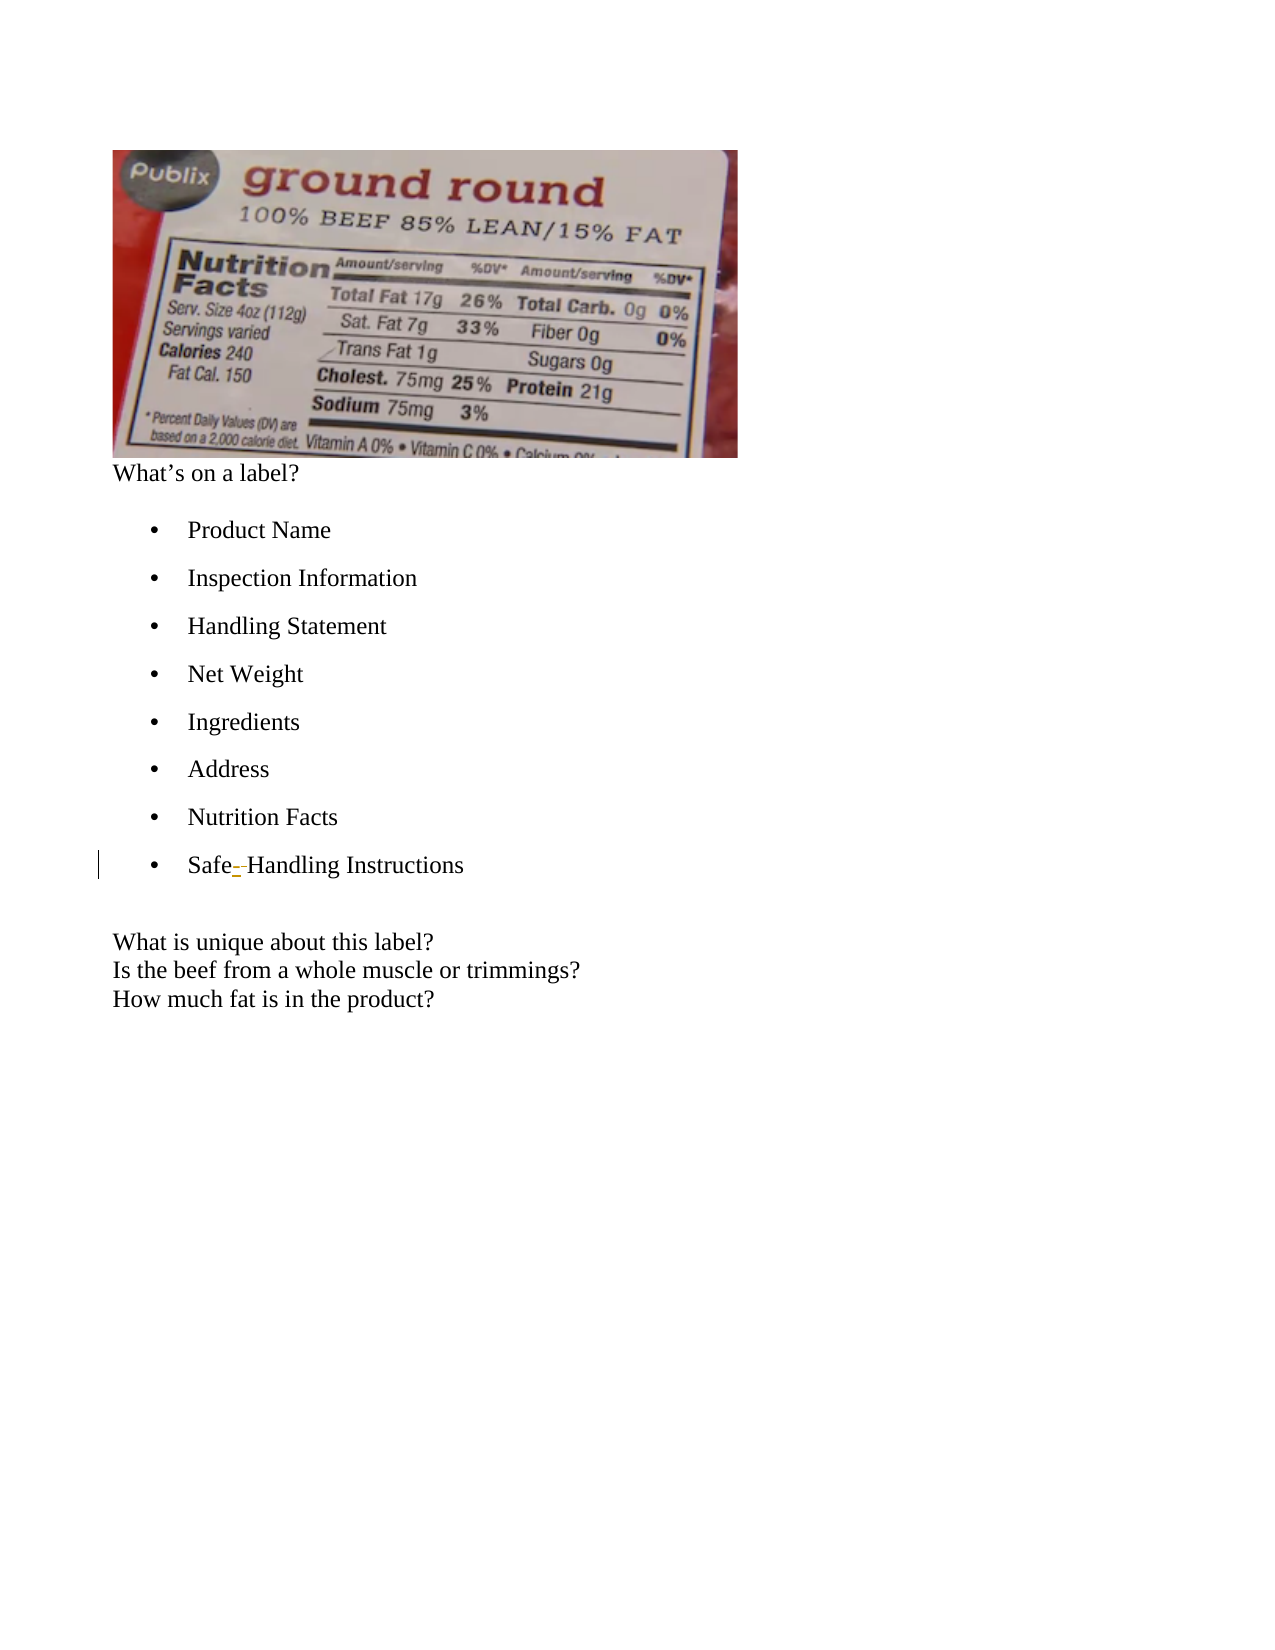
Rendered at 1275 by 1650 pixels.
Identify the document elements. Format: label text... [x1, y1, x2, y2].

list Handling Statement [150, 611, 1162, 640]
list Nutrition Facts [150, 802, 1162, 831]
list SafeHandling Instructions [150, 850, 1162, 879]
text How much fat is in the product? [112, 984, 1162, 1013]
picture [112, 150, 738, 458]
list Product Name [150, 515, 1162, 544]
text What’s on a label? [112, 458, 1162, 487]
text What is unique about this label? [112, 927, 1162, 955]
text Is the beef from a whole muscle or trimmings? [112, 955, 1162, 984]
list Inspection Information [150, 563, 1162, 592]
list Address [150, 754, 1162, 783]
list Ingredients [150, 707, 1162, 735]
list Net Weight [150, 659, 1162, 688]
